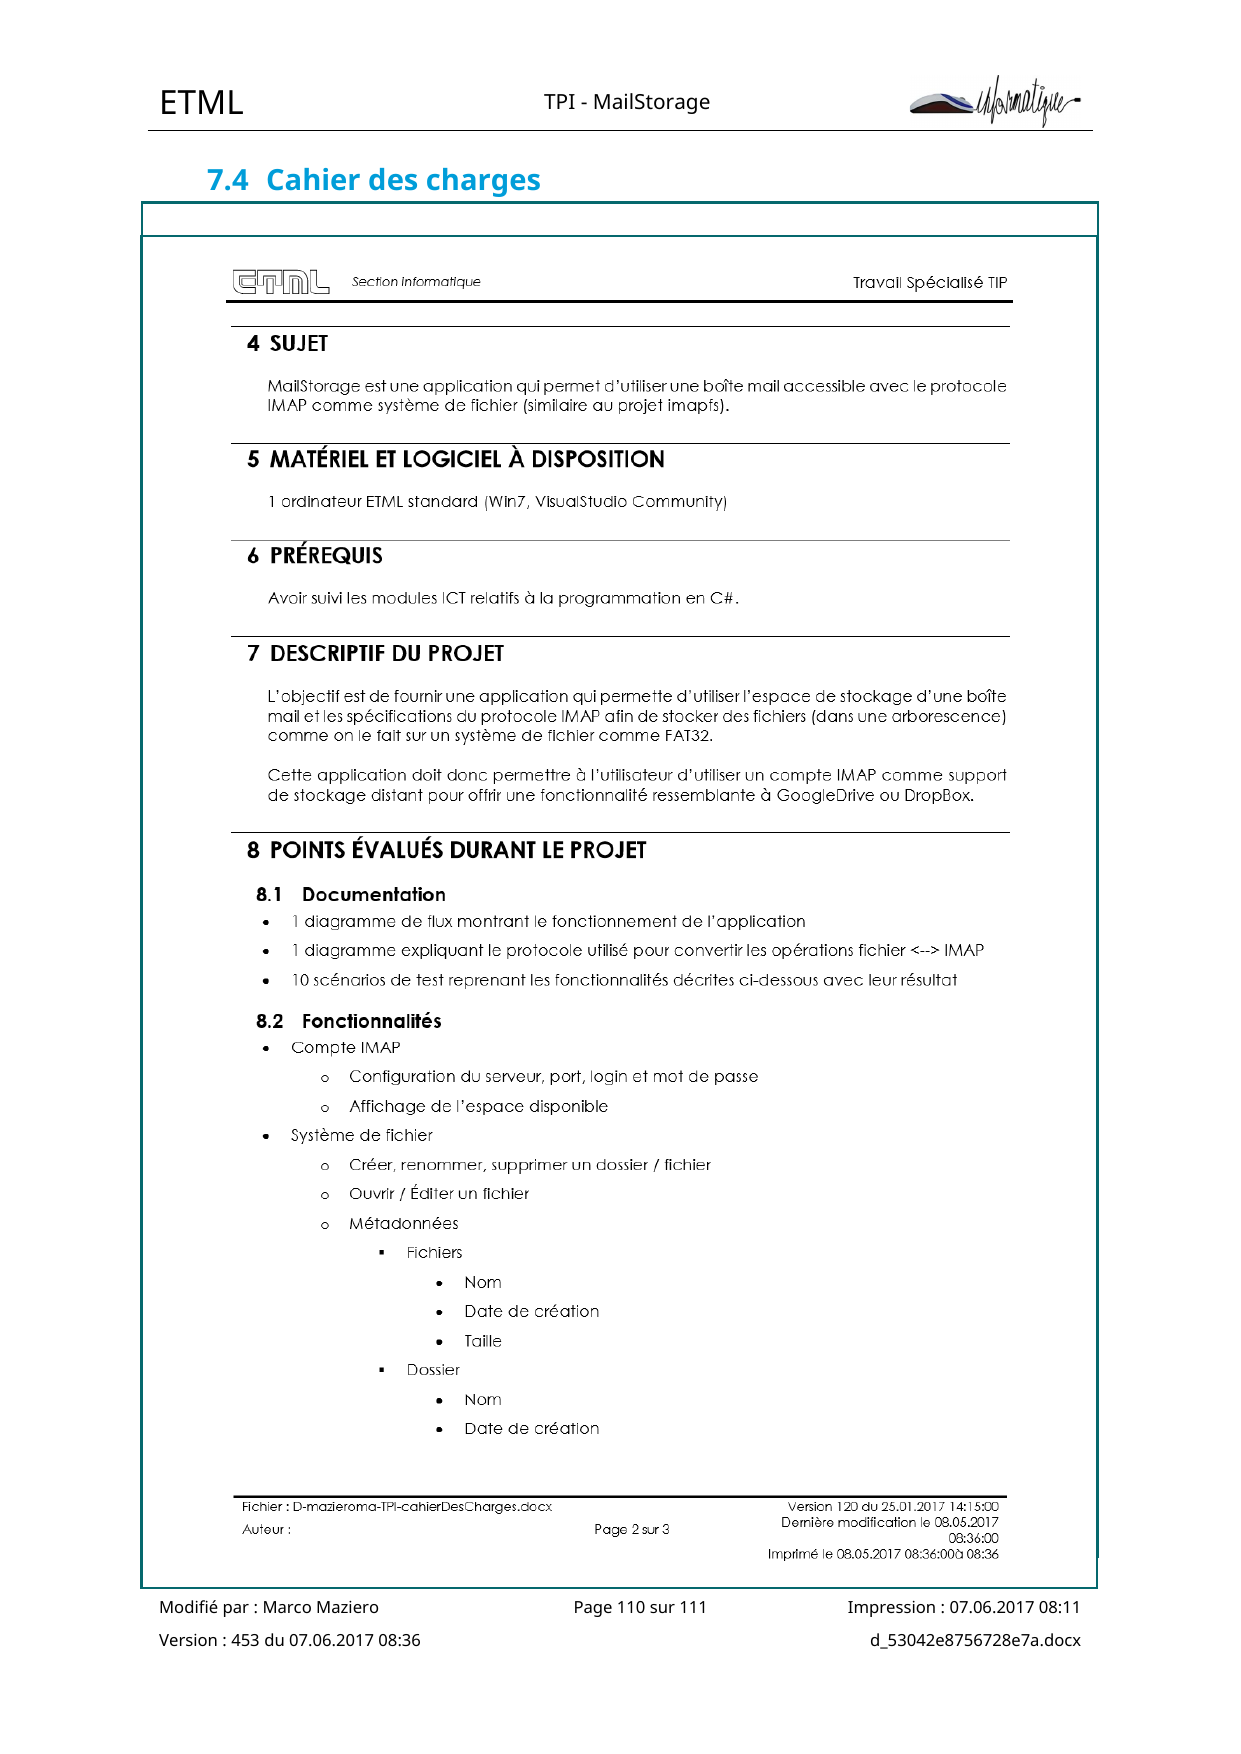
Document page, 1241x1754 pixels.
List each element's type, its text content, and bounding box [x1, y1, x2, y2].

subtitle Cahier des charges [207, 159, 1092, 199]
picture [143, 204, 1097, 235]
picture [909, 75, 1082, 128]
picture [143, 237, 1096, 1587]
